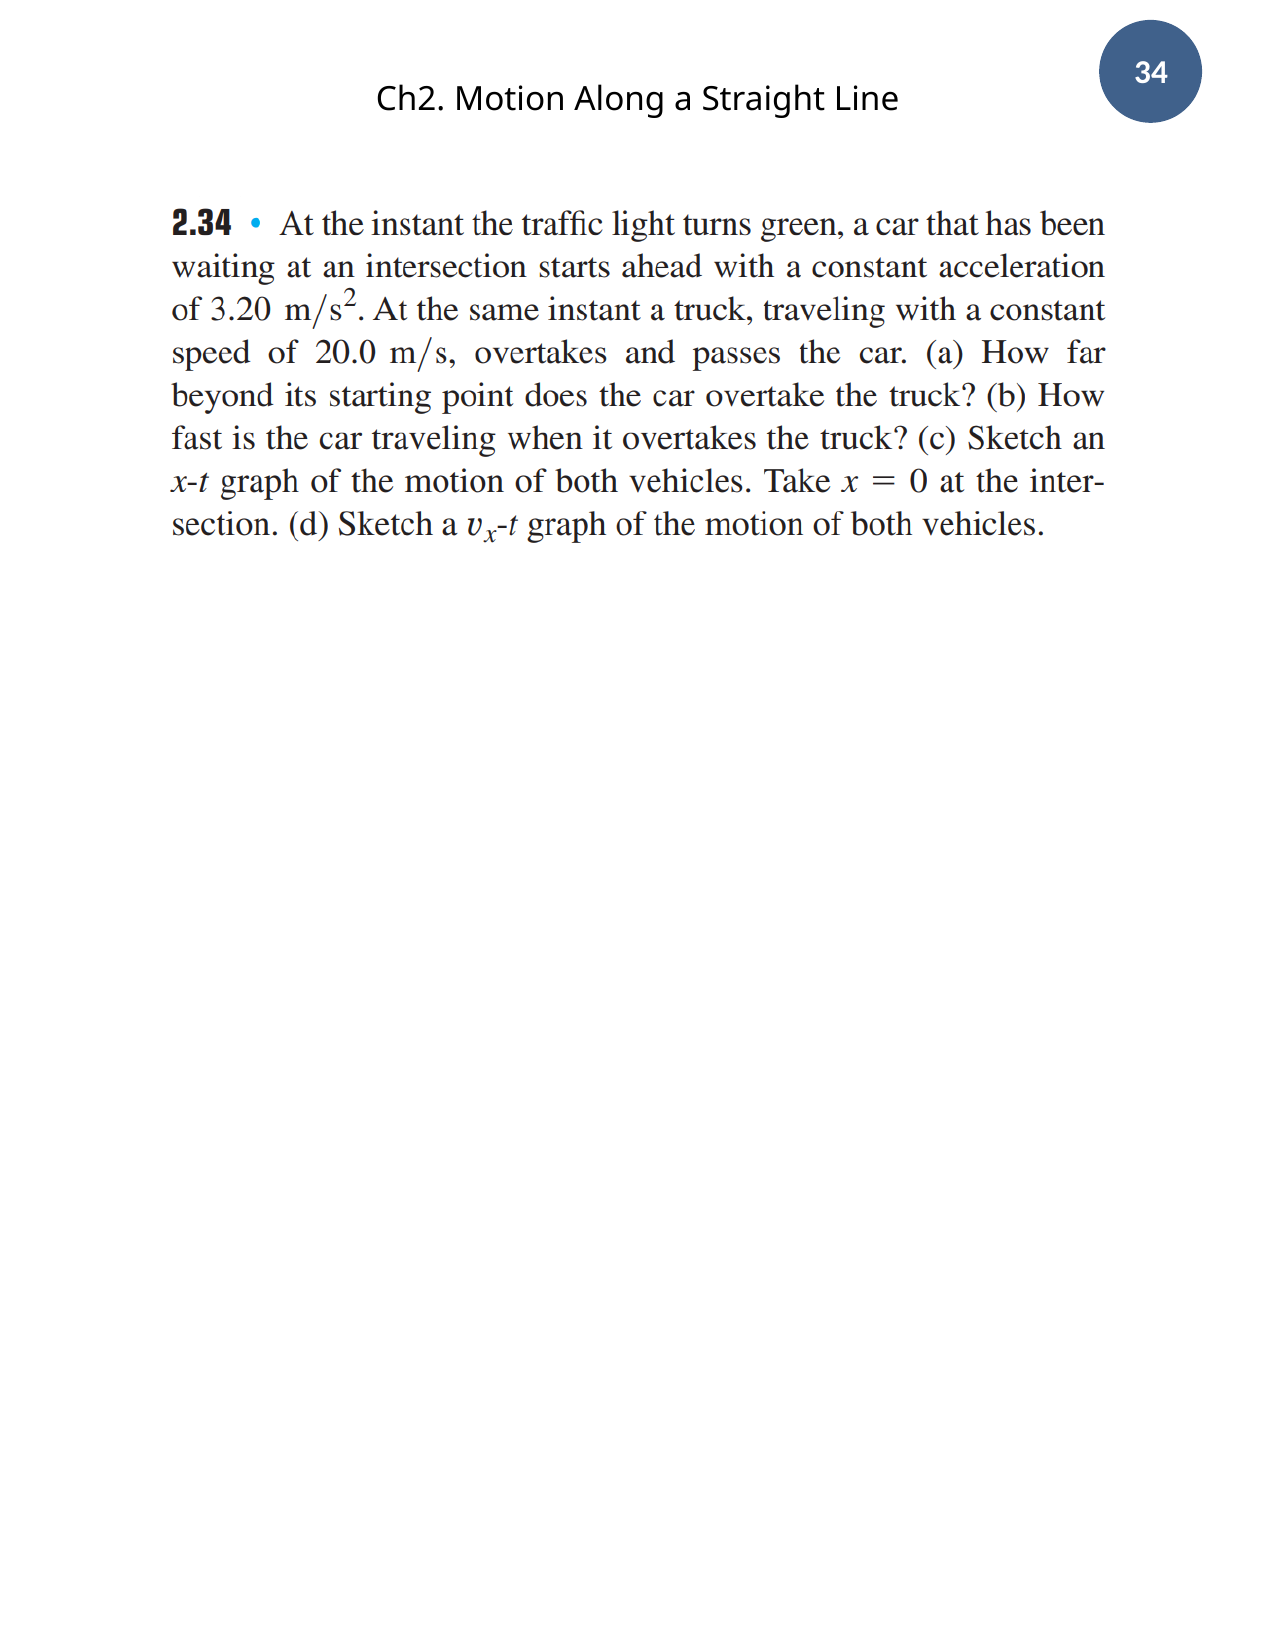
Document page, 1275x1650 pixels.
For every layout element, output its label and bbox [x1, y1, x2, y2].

picture [150, 196, 1125, 551]
